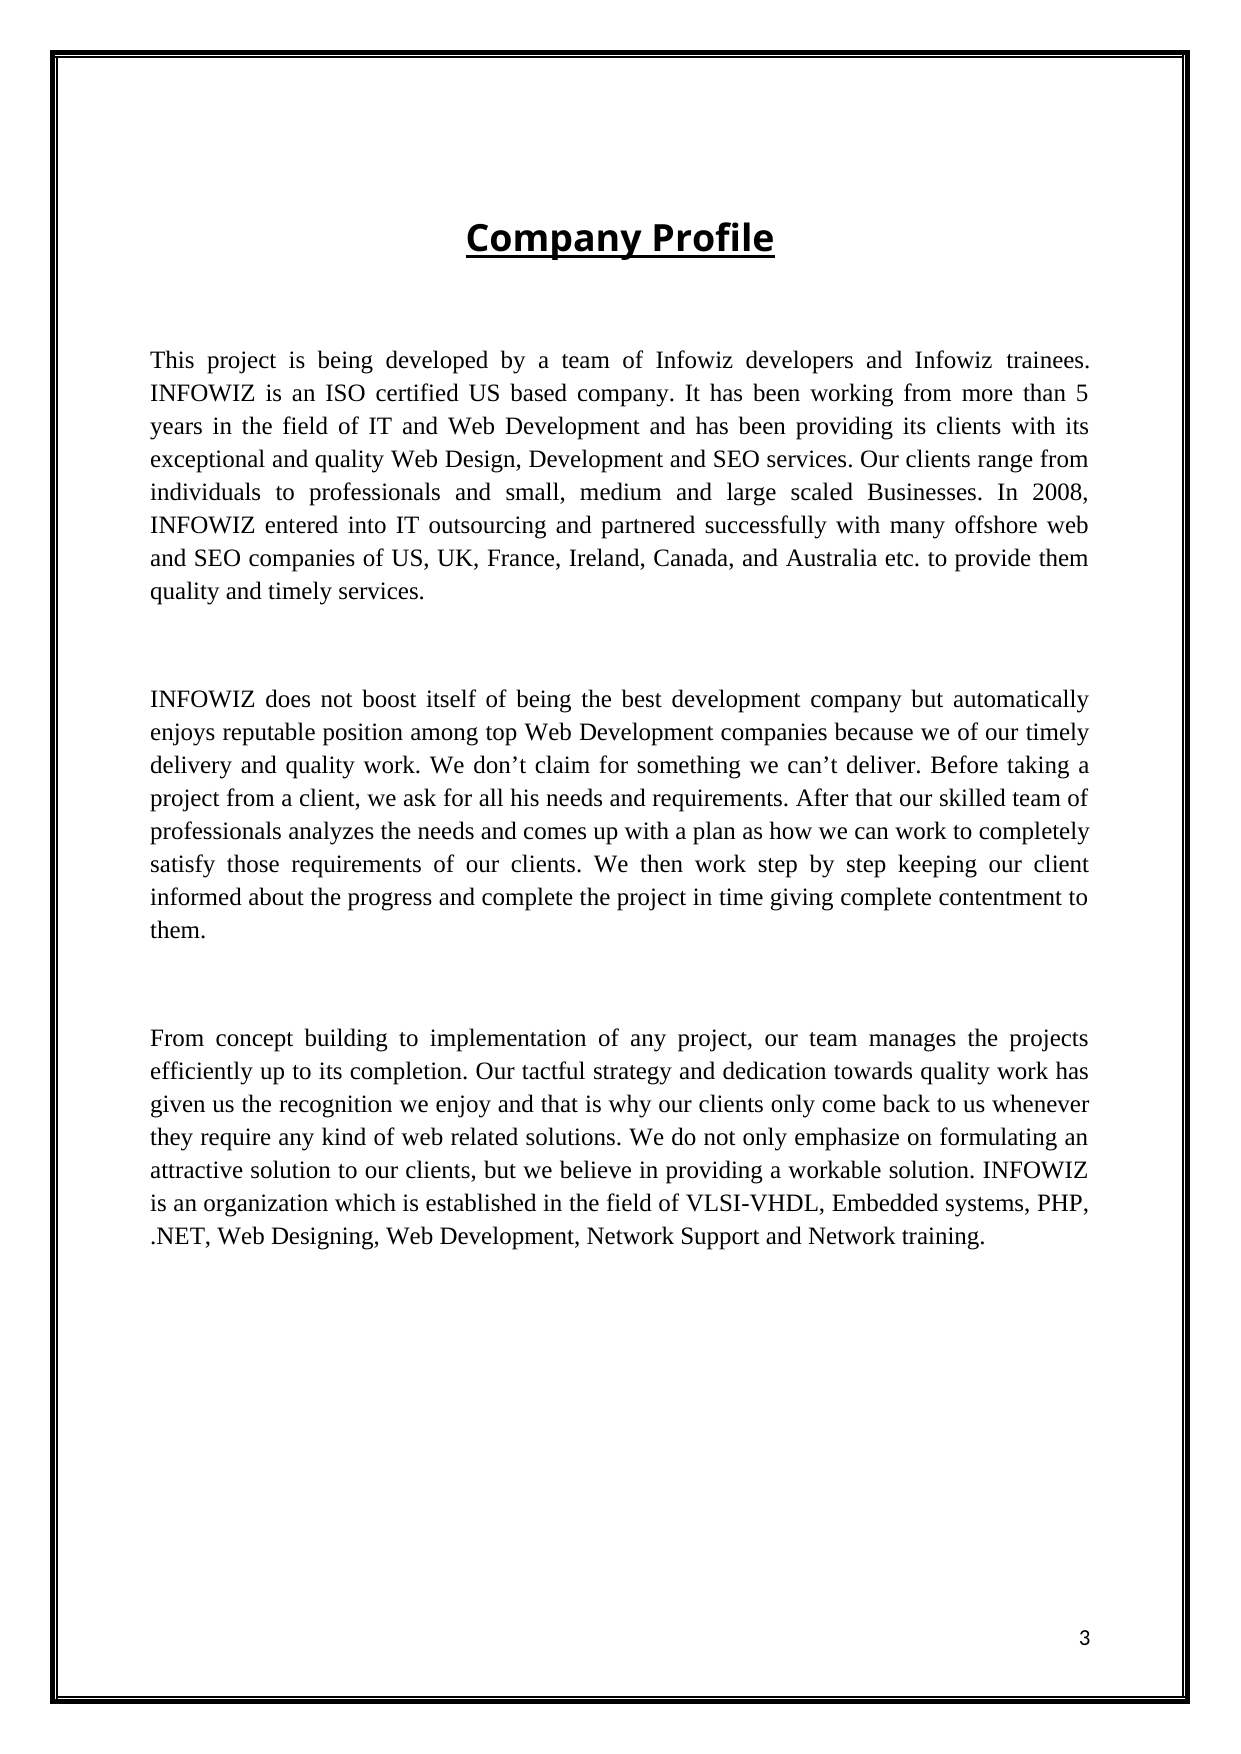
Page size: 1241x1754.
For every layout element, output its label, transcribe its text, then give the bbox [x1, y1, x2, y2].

text This project is being developed by a team of Infowiz developers and Infowiz trainees. INFOWIZ is an ISO certified US based company. It has been working from more than 5 years in the field of IT and Web Development and has been providing its clients with its exceptional and quality Web Design, Development and SEO services. Our clients range from individuals to professionals and small, medium and large scaled Businesses. In 2008, INFOWIZ entered into IT outsourcing and partnered successfully with many offshore web and SEO companies of US, UK, France, Ireland, Canada, and Australia etc. to provide them quality and timely services. [150, 345, 1090, 605]
text From concept building to implementation of any project, our team manages the projects efficiently up to its completion. Our tactful strategy and dedication towards quality work has given us the recognition we enjoy and that is why our clients only come back to us whenever they require any kind of web related solutions. We do not only emphasize on formulating an attractive solution to our clients, but we believe in providing a workable solution. INFOWIZ is an organization which is established in the field of VLSI-VHDL, Embedded systems, PHP, .NET, Web Designing, Web Development, Network Support and Network training. [150, 1023, 1090, 1250]
text Company Profile [150, 212, 1090, 263]
text INFOWIZ does not boost itself of being the best development company but automatically enjoys reputable position among top Web Development companies because we of our timely delivery and quality work. We don’t claim for something we can’t deliver. Before taking a project from a client, we ask for all his needs and requirements. After that our skilled team of professionals analyzes the needs and comes up with a plan as how we can work to completely satisfy those requirements of our clients. We then work step by step keeping our client informed about the progress and complete the project in time giving complete contentment to them. [150, 684, 1090, 944]
